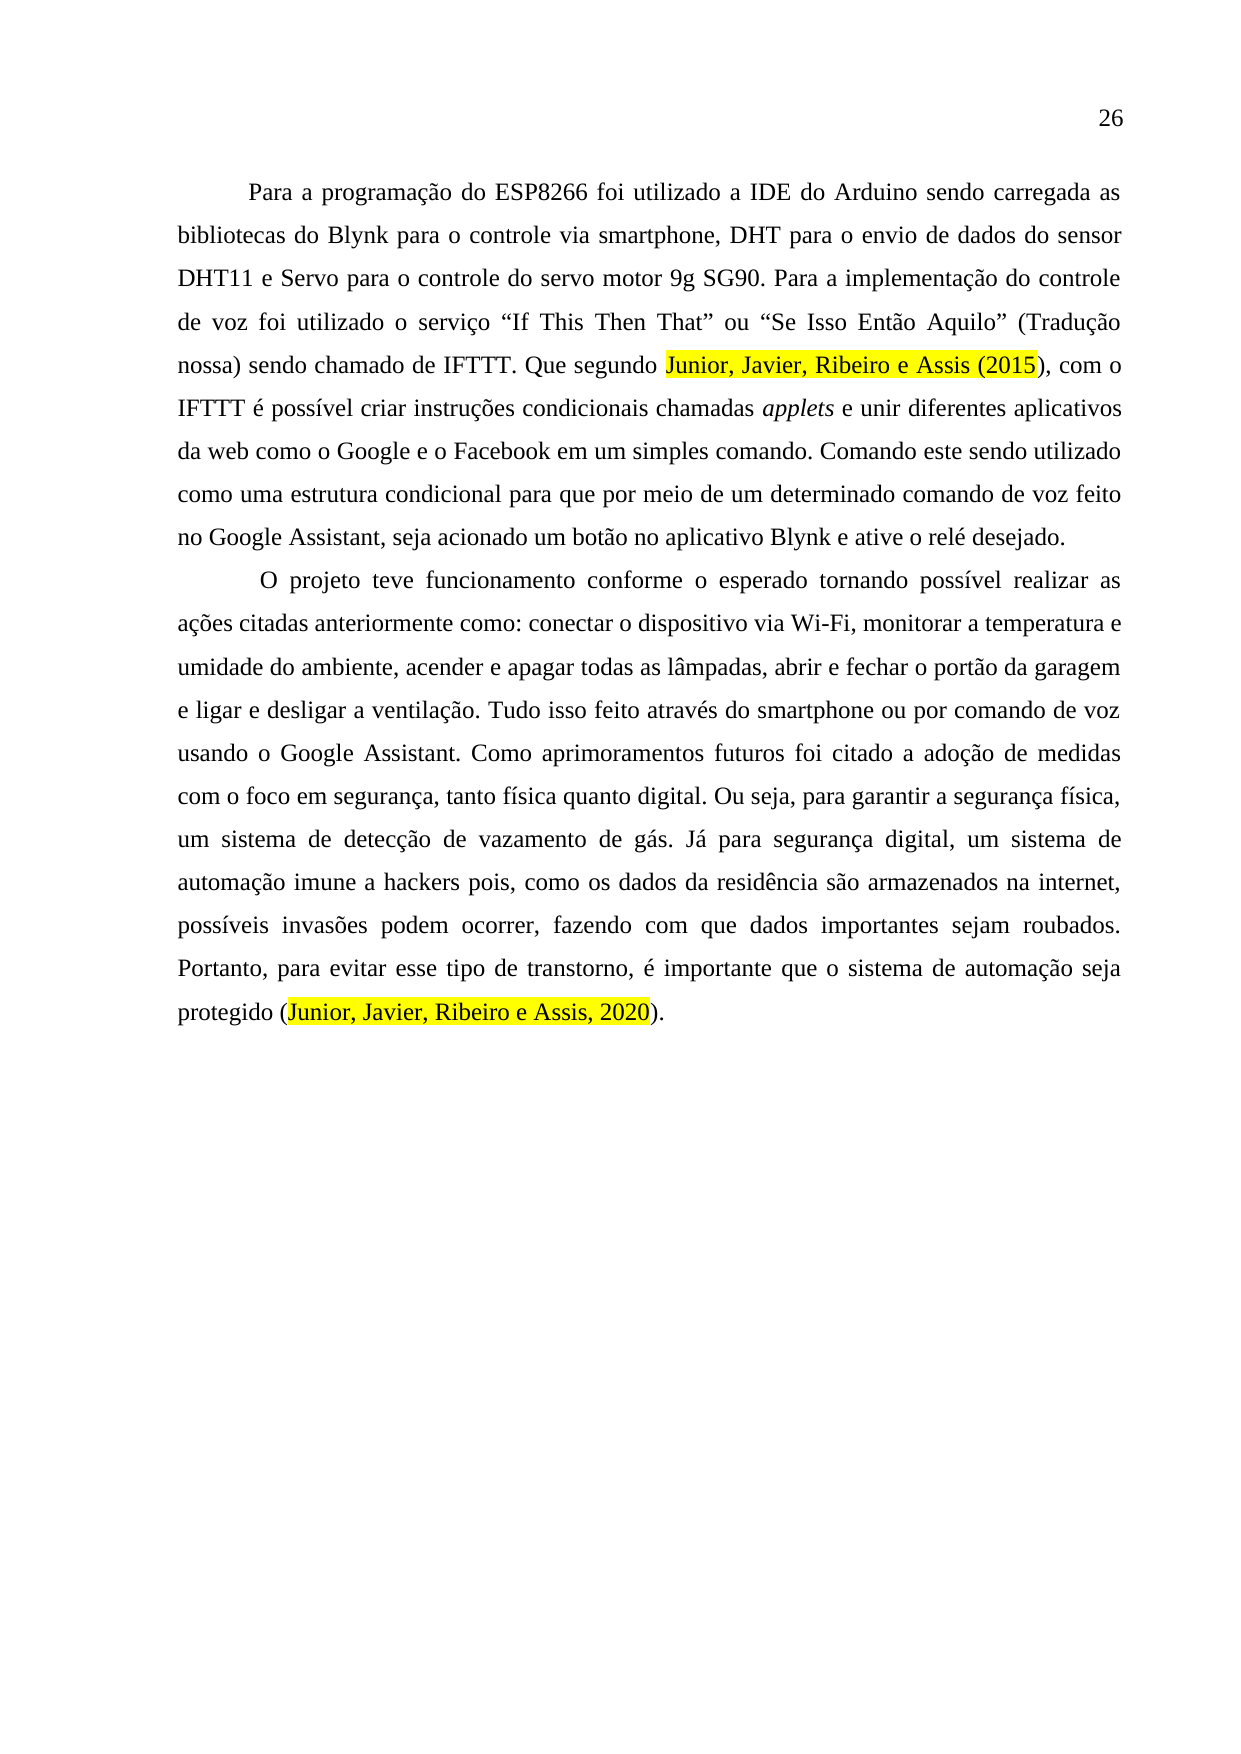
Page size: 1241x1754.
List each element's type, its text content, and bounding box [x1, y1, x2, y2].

text O projeto teve funcionamento conforme o esperado tornando possível realizar as ações citadas anteriormente como: conectar o dispositivo via Wi-Fi, monitorar a temperatura e umidade do ambiente, acender e apagar todas as lâmpadas, abrir e fechar o portão da garagem e ligar e desligar a ventilação. Tudo isso feito através do smartphone ou por comando de voz usando o Google Assistant. Como aprimoramentos futuros foi citado a adoção de medidas com o foco em segurança, tanto física quanto digital. Ou seja, para garantir a segurança física, um sistema de detecção de vazamento de gás. Já para segurança digital, um sistema de automação imune a hackers pois, como os dados da residência são armazenados na internet, possíveis invasões podem ocorrer, fazendo com que dados importantes sejam roubados. Portanto, para evitar esse tipo de transtorno, é importante que o sistema de automação seja protegido (Junior, Javier, Ribeiro e Assis, 2020). [177, 565, 1122, 1025]
text Para a programação do ESP8266 foi utilizado a IDE do Arduino sendo carregada as bibliotecas do Blynk para o controle via smartphone, DHT para o envio de dados do sensor DHT11 e Servo para o controle do servo motor 9g SG90. Para a implementação do controle de voz foi utilizado o serviço “If This Then That” ou “Se Isso Então Aquilo” (Tradução nossa) sendo chamado de IFTTT. Que segundo Junior, Javier, Ribeiro e Assis (2015), com o IFTTT é possível criar instruções condicionais chamadas applets e unir diferentes aplicativos da web como o Google e o Facebook em um simples comando. Comando este sendo utilizado como uma estrutura condicional para que por meio de um determinado comando de voz feito no Google Assistant, seja acionado um botão no aplicativo Blynk e ative o relé desejado. [177, 177, 1122, 551]
